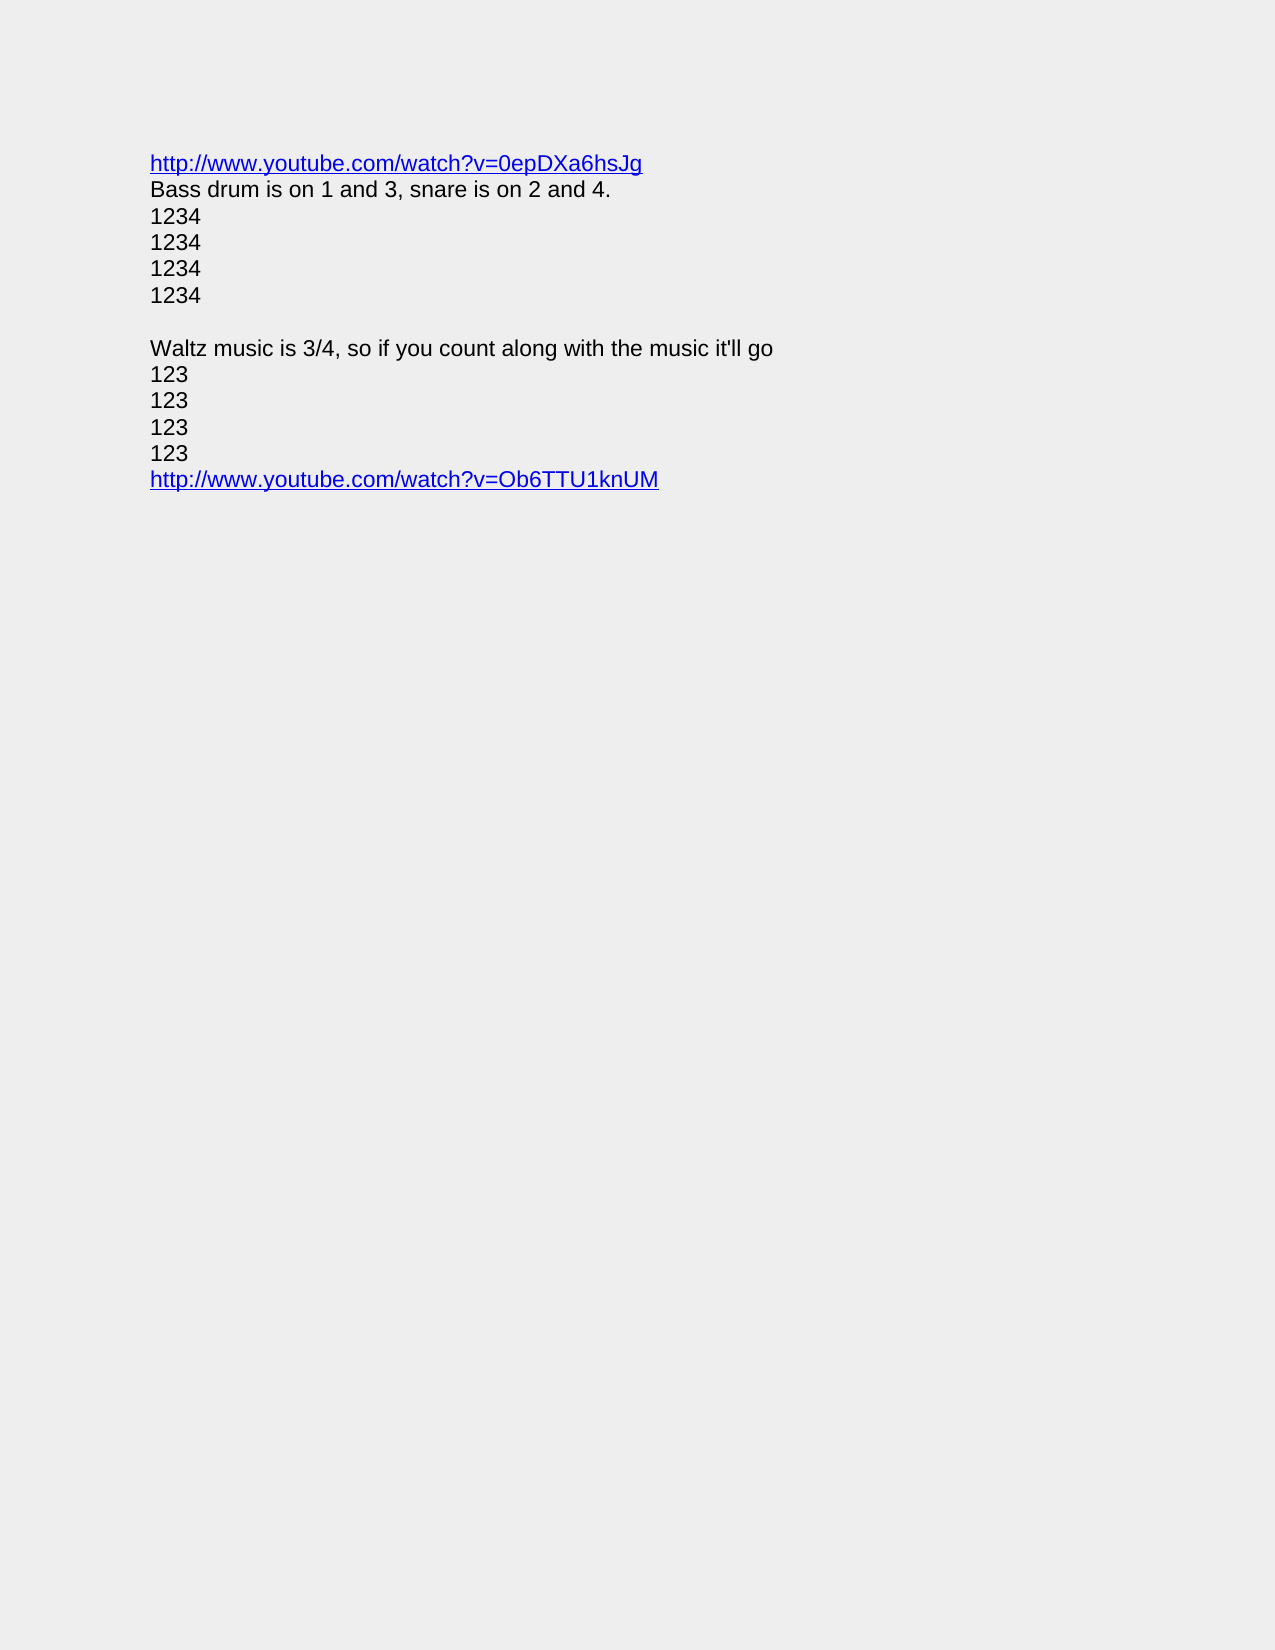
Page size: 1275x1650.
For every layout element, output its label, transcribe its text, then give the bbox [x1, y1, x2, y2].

text 123 [150, 361, 1125, 387]
text 1234 [150, 255, 1125, 282]
text 1234 [150, 229, 1125, 255]
text 123 [150, 440, 1125, 466]
text 123 [150, 387, 1125, 413]
text 1234 [150, 203, 1125, 229]
text 123 [150, 413, 1125, 440]
text http://www.youtube.com/watch?v=0epDXa6hsJg [150, 150, 1125, 176]
text http://www.youtube.com/watch?v=Ob6TTU1knUM [150, 466, 1125, 493]
text Waltz music is 3/4, so if you count along with the music it'll go [150, 334, 1125, 361]
text Bass drum is on 1 and 3, snare is on 2 and 4. [150, 176, 1125, 203]
text 1234 [150, 282, 1125, 308]
